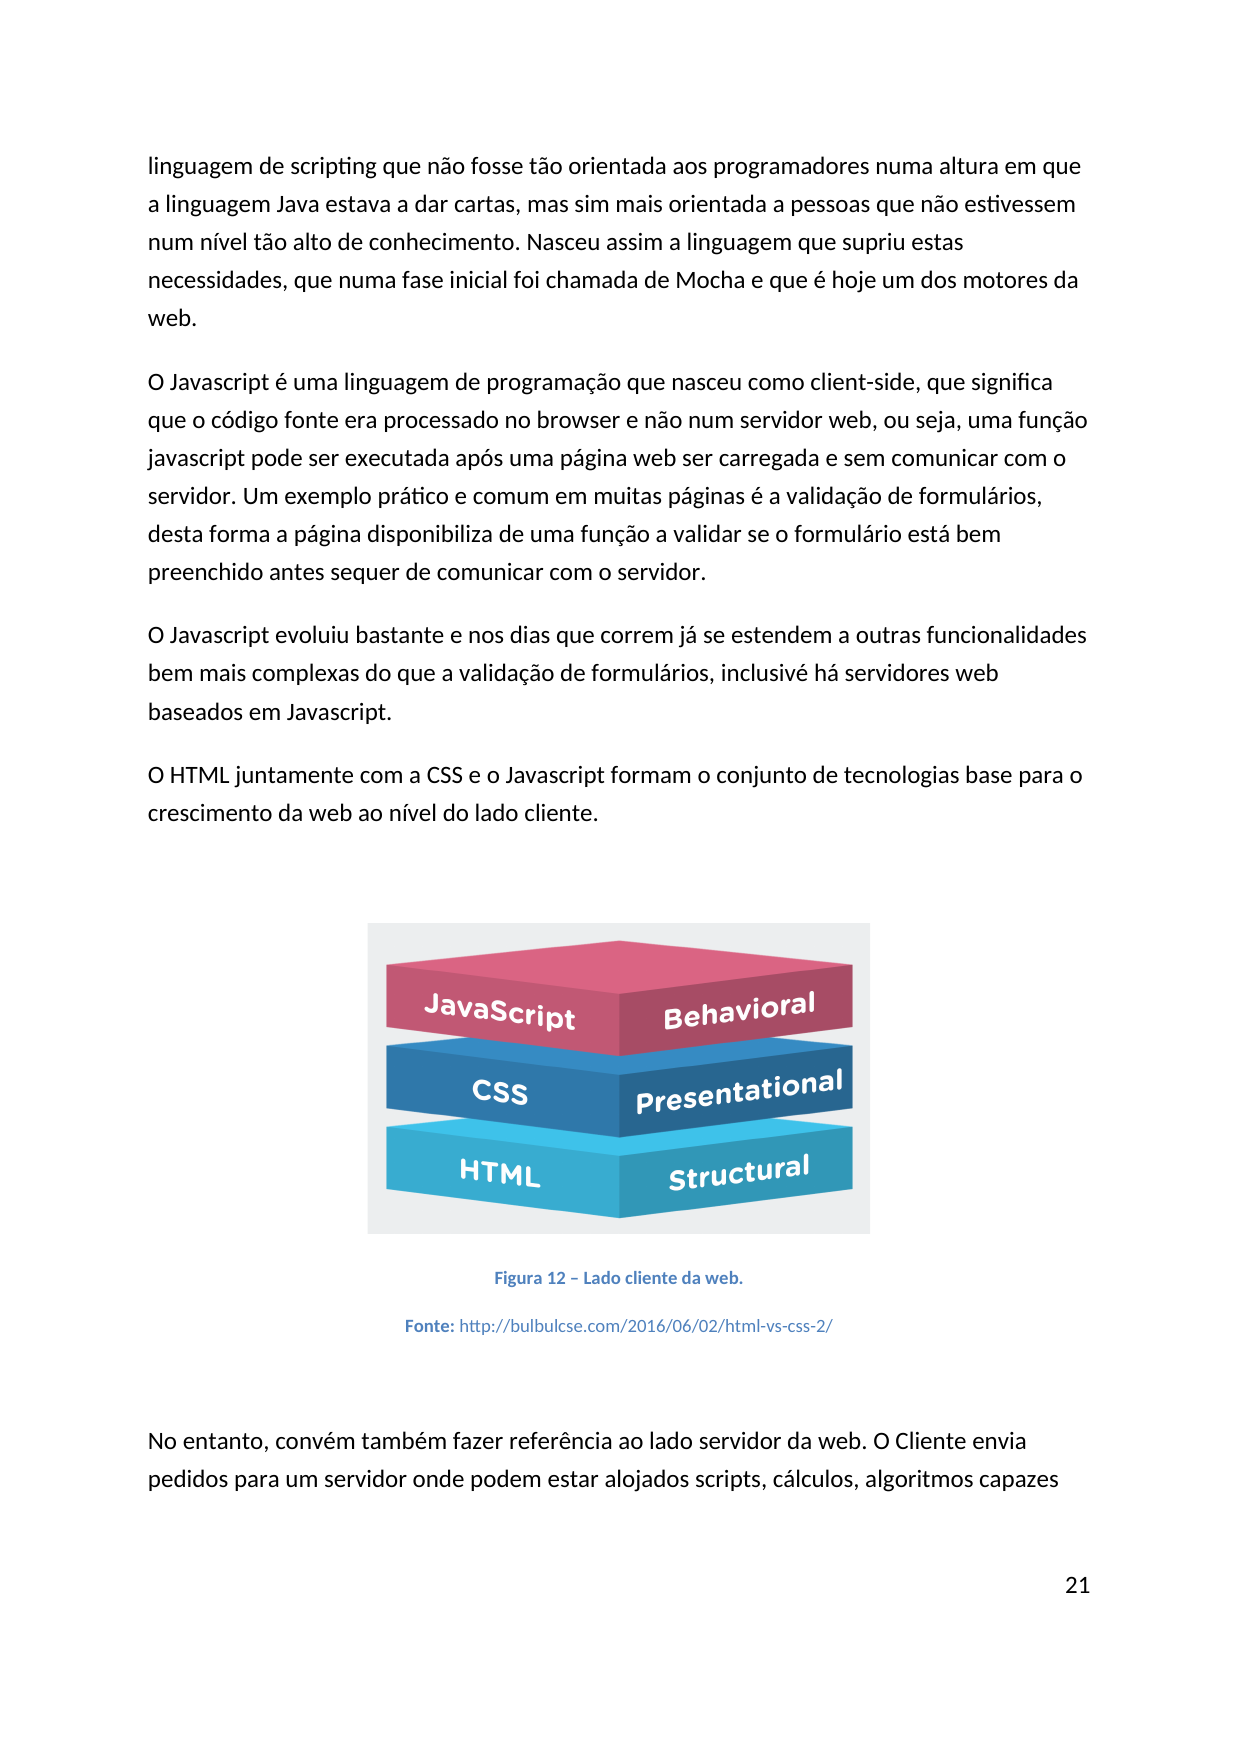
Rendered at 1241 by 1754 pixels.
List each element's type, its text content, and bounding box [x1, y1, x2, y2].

text O Javascript evoluiu bastante e nos dias que correm já se estendem a outras funcionalidades bem mais complexas do que a validação de formulários, inclusivé há servidores web baseados em Javascript. [148, 619, 1090, 726]
text Fonte: http://bulbulcse.com/2016/06/02/html-vs-css-2/ [148, 1314, 1090, 1337]
text O HTML juntamente com a CSS e o Javascript formam o conjunto de tecnologias base para o crescimento da web ao nível do lado cliente. [148, 759, 1090, 827]
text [148, 1425, 1090, 1494]
text O Javascript é uma linguagem de programação que nasceu como client-side, que significa que o código fonte era processado no browser e não num servidor web, ou seja, uma função javascript pode ser executada após uma página web ser carregada e sem comunicar com o servidor. Um exemplo prático e comum em muitas páginas é a validação de formulários, desta forma a página disponibiliza de uma função a validar se o formulário está bem preenchido antes sequer de comunicar com o servidor. [148, 366, 1090, 587]
picture [367, 923, 871, 1234]
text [148, 150, 1090, 333]
